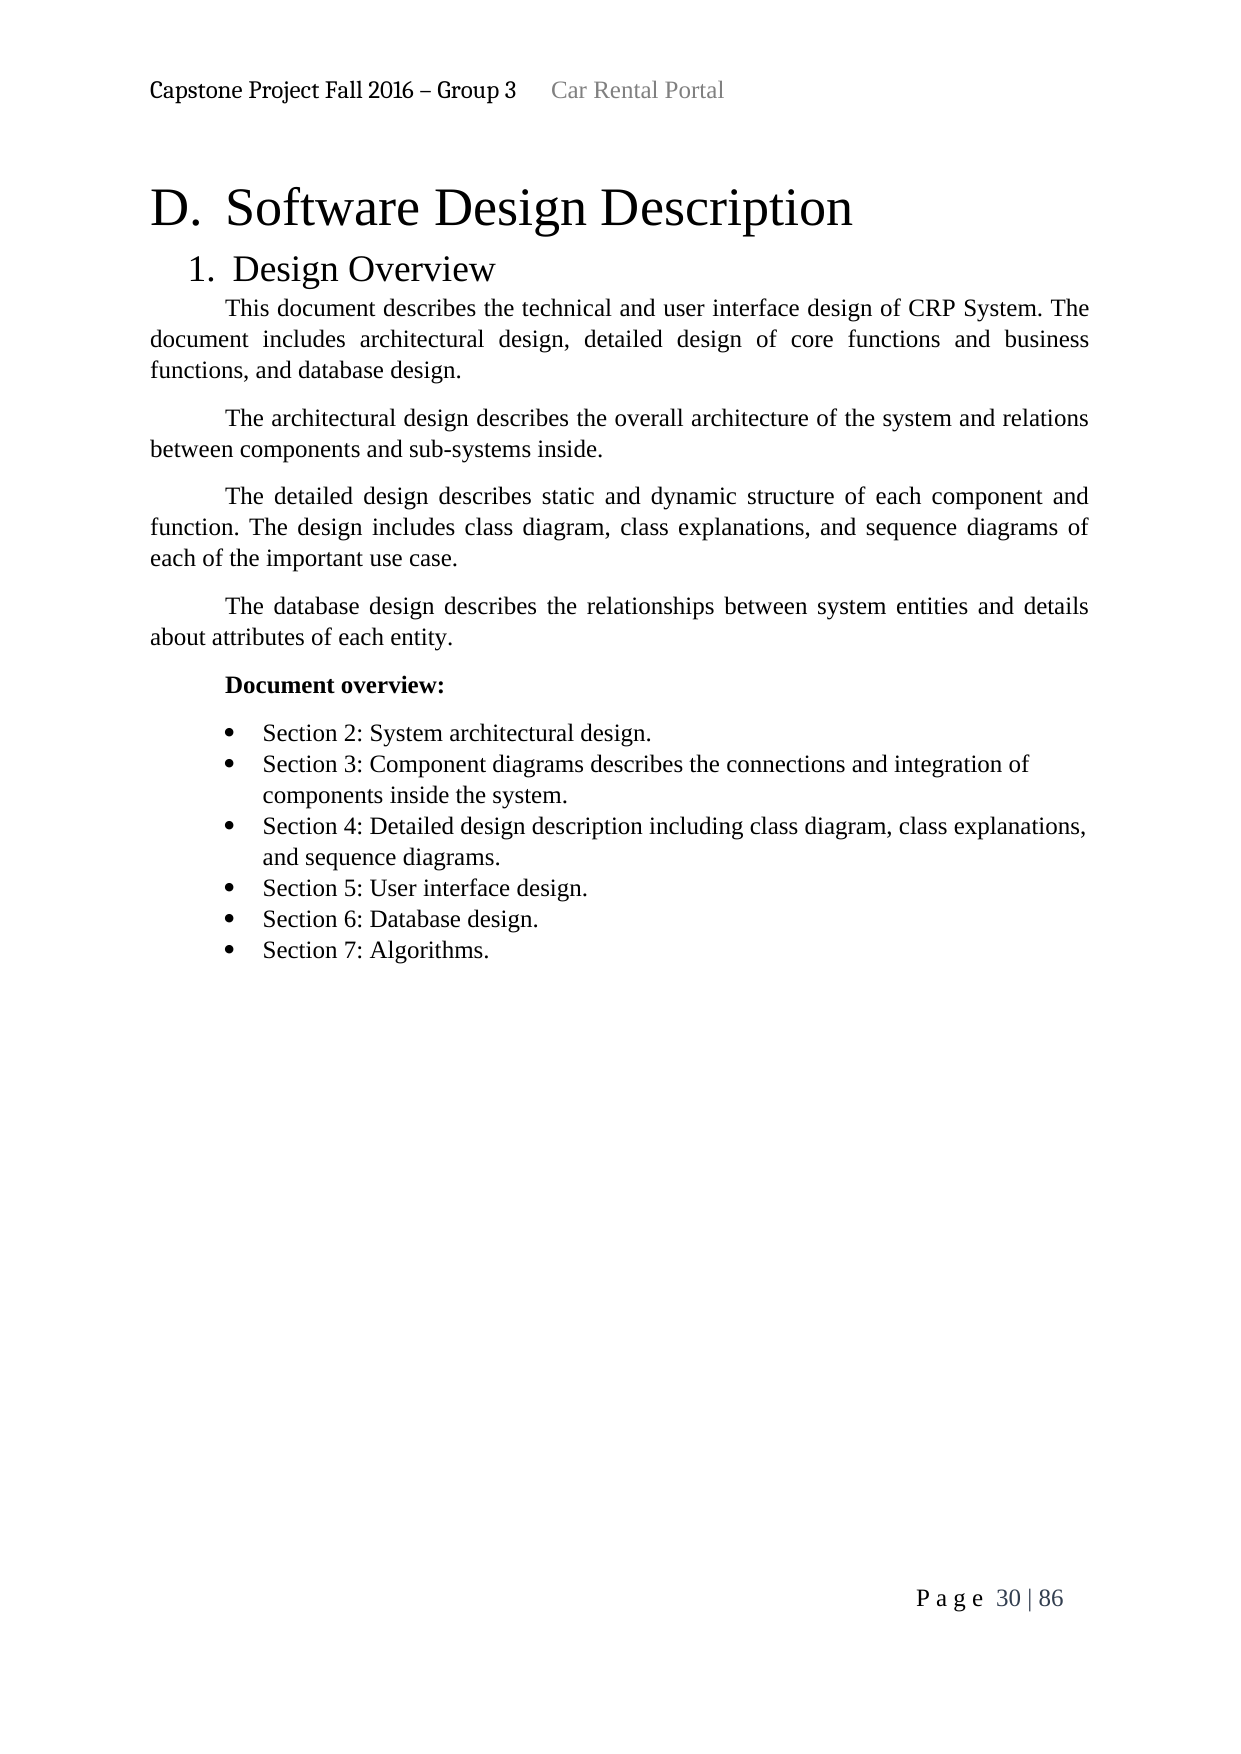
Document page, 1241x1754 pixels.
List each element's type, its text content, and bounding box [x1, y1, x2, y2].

list Section 5: User interface design. [225, 873, 1090, 902]
list Section 3: Component diagrams describes the connections and integration of components inside the system. [225, 749, 1090, 808]
text The architectural design describes the overall architecture of the system and relations between components and sub-systems inside. [150, 403, 1090, 462]
text The database design describes the relationships between system entities and details about attributes of each entity. [150, 591, 1090, 651]
text Document overview: [150, 670, 1090, 699]
text The detailed design describes static and dynamic structure of each component and function. The design includes class diagram, class explanations, and sequence diagrams of each of the important use case. [150, 481, 1090, 572]
subtitle Design Overview [187, 246, 1090, 289]
text This document describes the technical and user interface design of CRP System. The document includes architectural design, detailed design of core functions and business functions, and database design. [150, 293, 1090, 384]
list Section 6: Database design. [225, 904, 1090, 933]
list Section 7: Algorithms. [225, 935, 1090, 964]
list Section 2: System architectural design. [225, 718, 1090, 746]
subtitle Software Design Description [150, 175, 1090, 237]
list Section 4: Detailed design description including class diagram, class explanations, and sequence diagrams. [225, 811, 1090, 871]
